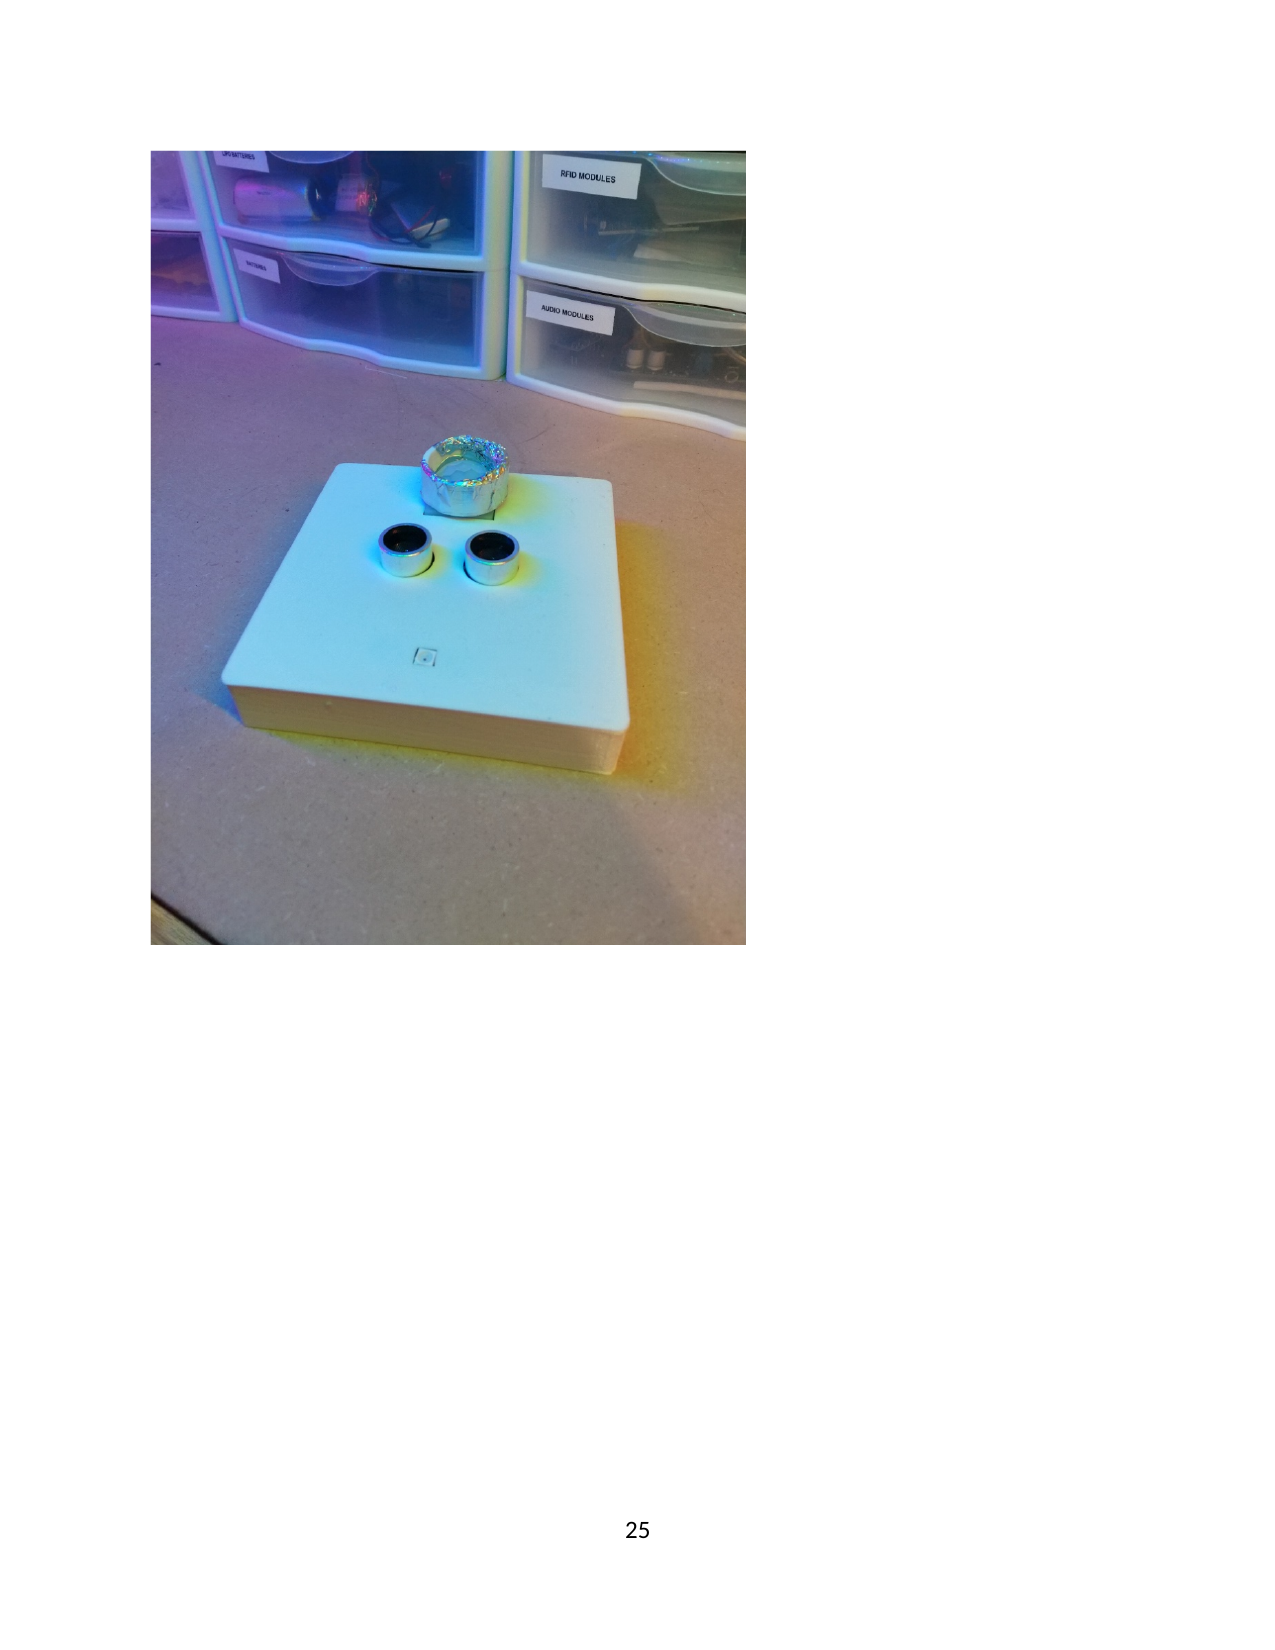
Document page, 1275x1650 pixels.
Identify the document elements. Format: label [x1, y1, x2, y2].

picture [151, 152, 746, 944]
